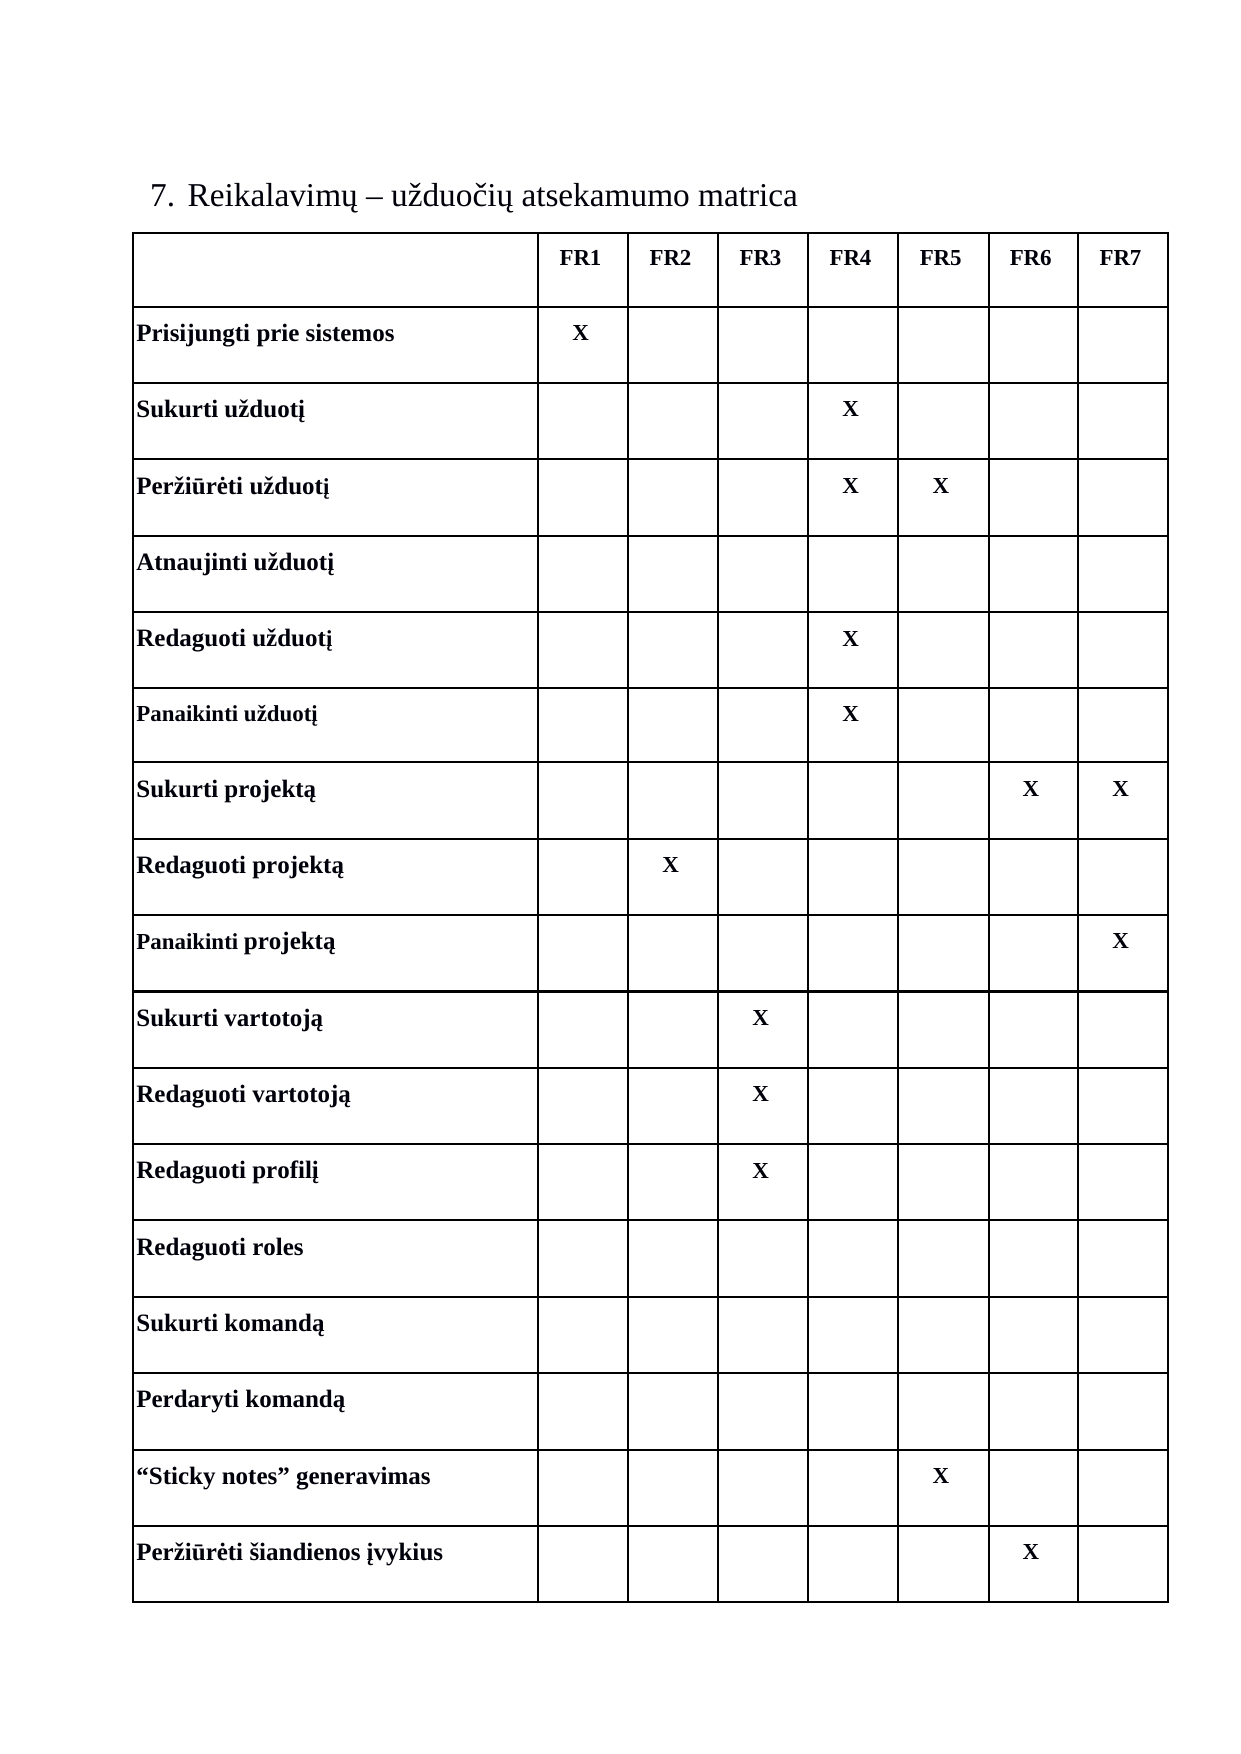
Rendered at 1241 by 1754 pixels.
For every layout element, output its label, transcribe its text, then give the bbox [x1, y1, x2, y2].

table_cell Sukurti projektą [134, 763, 537, 838]
table_header FR5 [899, 234, 988, 306]
table_cell X [719, 1145, 807, 1219]
table_cell [809, 1069, 897, 1143]
table_cell [809, 1374, 897, 1448]
table_cell [990, 384, 1077, 458]
table_cell Perdaryti komandą [134, 1374, 537, 1448]
table_cell [539, 689, 627, 761]
table_cell [719, 613, 807, 687]
table_cell [629, 460, 717, 534]
table_cell Prisijungti prie sistemos [134, 308, 537, 382]
table_cell X [719, 1069, 807, 1143]
table_cell [990, 689, 1077, 761]
table_cell X [809, 613, 897, 687]
table_header FR3 [719, 234, 807, 306]
table_cell X [539, 308, 627, 382]
table_cell [899, 840, 988, 914]
subtitle Reikalavimų – užduočių atsekamumo matrica [150, 175, 1180, 213]
table_header FR7 [1079, 234, 1167, 306]
table_cell [719, 384, 807, 458]
table_cell Redaguoti profilį [134, 1145, 537, 1219]
table_cell X [990, 1527, 1077, 1601]
table_cell [539, 613, 627, 687]
table_cell [629, 916, 717, 990]
table_cell [1079, 1451, 1167, 1525]
table_cell [899, 537, 988, 611]
table_cell [719, 763, 807, 838]
table_cell Panaikinti projektą [134, 916, 537, 990]
table_cell [539, 384, 627, 458]
table_cell [719, 1221, 807, 1296]
table_cell [539, 763, 627, 838]
table_cell [1079, 840, 1167, 914]
table_header FR4 [809, 234, 897, 306]
table_header FR2 [629, 234, 717, 306]
table_cell [1079, 460, 1167, 534]
table_cell [629, 537, 717, 611]
table_cell Sukurti vartotoją [134, 993, 537, 1067]
table_cell [899, 916, 988, 990]
table_cell [899, 1374, 988, 1448]
table_header FR1 [539, 234, 627, 306]
table_cell [990, 840, 1077, 914]
table_cell X [1079, 763, 1167, 838]
table_cell X [990, 763, 1077, 838]
table_cell Redaguoti roles [134, 1221, 537, 1296]
table_cell [1079, 1374, 1167, 1448]
table_header [134, 234, 537, 306]
table_cell [899, 613, 988, 687]
table_cell [990, 993, 1077, 1067]
table_cell [990, 1069, 1077, 1143]
table_cell [719, 840, 807, 914]
table_cell X [629, 840, 717, 914]
table_cell Redaguoti vartotoją [134, 1069, 537, 1143]
table_cell [809, 840, 897, 914]
table_cell [629, 763, 717, 838]
table_cell [539, 840, 627, 914]
table_cell [719, 460, 807, 534]
table_cell [990, 537, 1077, 611]
table_cell [809, 1221, 897, 1296]
table_cell [539, 1298, 627, 1372]
table_cell [629, 1145, 717, 1219]
table_cell [809, 916, 897, 990]
table_cell [539, 1221, 627, 1296]
table_cell [539, 1374, 627, 1448]
table_cell [899, 1145, 988, 1219]
table_header FR6 [990, 234, 1077, 306]
table_cell [899, 763, 988, 838]
table_cell [899, 1298, 988, 1372]
table_cell [629, 1451, 717, 1525]
table_cell [629, 1221, 717, 1296]
table_cell [1079, 1221, 1167, 1296]
table_cell [719, 1451, 807, 1525]
table_cell [1079, 1069, 1167, 1143]
table_cell [629, 993, 717, 1067]
table_cell [629, 689, 717, 761]
table_cell [539, 993, 627, 1067]
table_cell [1079, 1527, 1167, 1601]
table_cell [809, 1451, 897, 1525]
table_cell [719, 1374, 807, 1448]
table_cell [1079, 384, 1167, 458]
table_cell [719, 689, 807, 761]
table_cell [990, 1374, 1077, 1448]
table_cell [990, 460, 1077, 534]
table_cell [629, 308, 717, 382]
table_cell [809, 993, 897, 1067]
table_cell [990, 1145, 1077, 1219]
table_cell [719, 308, 807, 382]
table_cell [1079, 1298, 1167, 1372]
table_cell [719, 1527, 807, 1601]
table_cell [629, 1527, 717, 1601]
table_cell Peržiūrėti šiandienos įvykius [134, 1527, 537, 1601]
table_cell Redaguoti užduotį [134, 613, 537, 687]
table_cell [809, 537, 897, 611]
table_cell [629, 1298, 717, 1372]
table_cell [539, 1527, 627, 1601]
table_cell [899, 1527, 988, 1601]
table_cell X [809, 689, 897, 761]
table_cell Sukurti užduotį [134, 384, 537, 458]
table_cell [990, 916, 1077, 990]
table_cell [539, 460, 627, 534]
table_cell [809, 763, 897, 838]
table_cell [1079, 1145, 1167, 1219]
table_cell [809, 308, 897, 382]
table_cell [809, 1145, 897, 1219]
table_cell X [899, 1451, 988, 1525]
table_cell [1079, 993, 1167, 1067]
table_cell [899, 1069, 988, 1143]
table_cell [629, 384, 717, 458]
table_cell [629, 1374, 717, 1448]
table_cell Atnaujinti užduotį [134, 537, 537, 611]
table_cell [719, 537, 807, 611]
table_cell Redaguoti projektą [134, 840, 537, 914]
table_cell [990, 1298, 1077, 1372]
table_cell X [899, 460, 988, 534]
table_cell [629, 613, 717, 687]
table_cell [539, 1145, 627, 1219]
table_cell X [1079, 916, 1167, 990]
table_cell [899, 384, 988, 458]
table_cell Panaikinti užduotį [134, 689, 537, 761]
table_cell [899, 1221, 988, 1296]
table_cell X [809, 460, 897, 534]
table_cell [809, 1298, 897, 1372]
table_cell [990, 308, 1077, 382]
table_cell [719, 916, 807, 990]
table_cell [539, 537, 627, 611]
table_cell “Sticky notes” generavimas [134, 1451, 537, 1525]
table_cell [990, 1451, 1077, 1525]
table_cell [899, 308, 988, 382]
table_cell X [719, 993, 807, 1067]
table_cell [899, 689, 988, 761]
table_cell [990, 1221, 1077, 1296]
table_cell [1079, 537, 1167, 611]
table_cell [719, 1298, 807, 1372]
table_cell [539, 1451, 627, 1525]
table_cell [1079, 689, 1167, 761]
table_cell [990, 613, 1077, 687]
table_cell [809, 1527, 897, 1601]
table_cell [899, 993, 988, 1067]
table_cell [629, 1069, 717, 1143]
table_cell X [809, 384, 897, 458]
table_cell Sukurti komandą [134, 1298, 537, 1372]
table_cell [539, 916, 627, 990]
table_cell [1079, 308, 1167, 382]
table_cell [1079, 613, 1167, 687]
table_cell Peržiūrėti užduotį [134, 460, 537, 534]
table_cell [539, 1069, 627, 1143]
